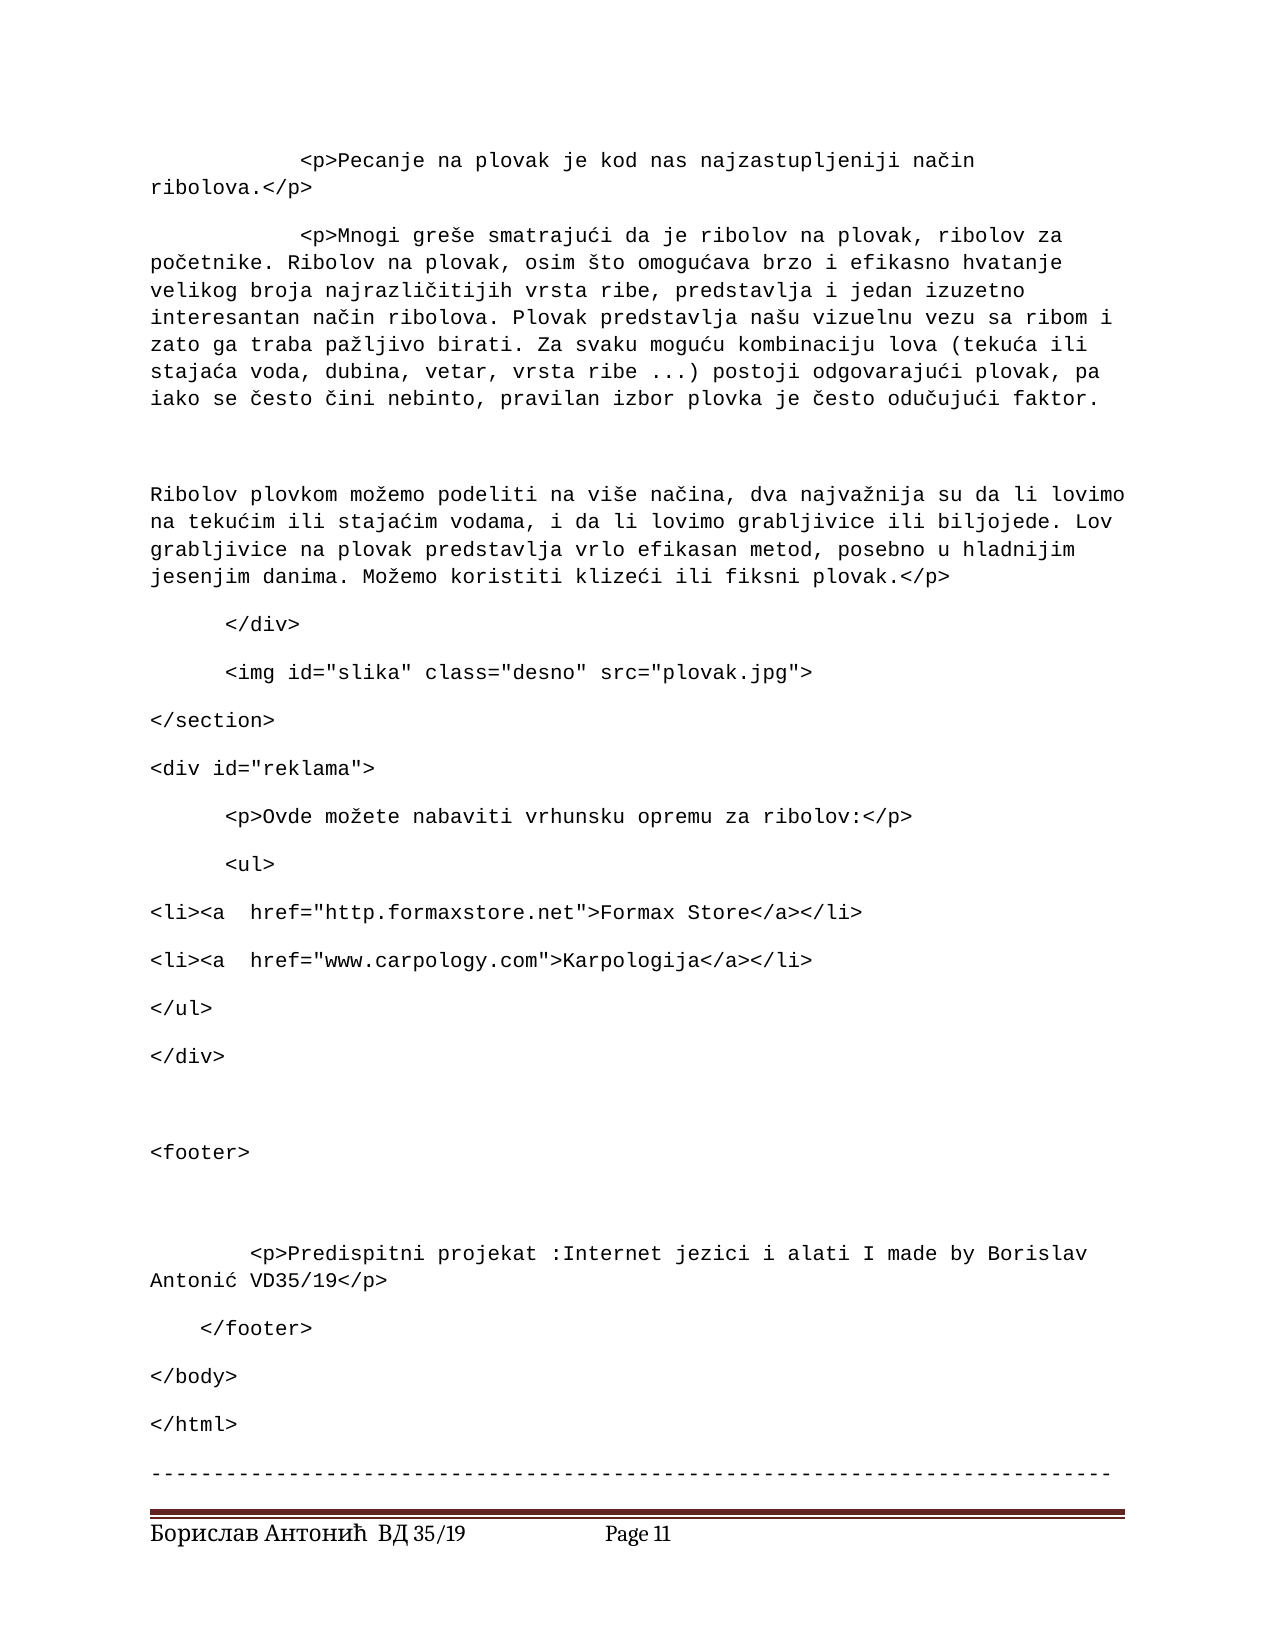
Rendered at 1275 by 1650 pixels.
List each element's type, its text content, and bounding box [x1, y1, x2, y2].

text </div> [150, 1046, 1125, 1070]
text <li><a href="http.formaxstore.net">Formax Store</a></li> [150, 902, 1125, 926]
text <ul> [150, 854, 1125, 878]
text <li><a href="www.carpology.com">Karpologija</a></li> [150, 950, 1125, 974]
text </section> [150, 710, 1125, 734]
text </body> [150, 1366, 1125, 1390]
text <p>Mnogi greše smatrajući da je ribolov na plovak, ribolov za početnike. Ribolov na plovak, osim što omogućava brzo i efikasno hvatanje velikog broja najrazličitijih vrsta ribe, predstavlja i jedan izuzetno interesantan način ribolova. Plovak predstavlja našu vizuelnu vezu sa ribom i zato ga traba pažljivo birati. Za svaku moguću kombinaciju lova (tekuća ili stajaća voda, dubina, vetar, vrsta ribe ...) postoji odgovarajući plovak, pa iako se često čini nebinto, pravilan izbor plovka je često odučujući faktor. [150, 225, 1125, 412]
text <footer> [150, 1142, 1125, 1166]
text </footer> [150, 1318, 1125, 1342]
text <img id="slika" class="desno" src="plovak.jpg"> [150, 662, 1125, 686]
text Ribolov plovkom možemo podeliti na više načina, dva najvažnija su da li lovimo na tekućim ili stajaćim vodama, i da li lovimo grabljivice ili biljojede. Lov grabljivice na plovak predstavlja vrlo efikasan metod, posebno u hladnijim jesenjim danima. Možemo koristiti klizeći ili fiksni plovak.</p> [150, 484, 1125, 589]
text <p>Predispitni projekat :Internet jezici i alati I made by Borislav Antonić VD35/19</p> [150, 1243, 1125, 1294]
text </div> [150, 614, 1125, 638]
text <p>Pecanje na plovak je kod nas najzastupljeniji način ribolova.</p> [150, 150, 1125, 201]
text <div id="reklama"> [150, 758, 1125, 782]
text ----------------------------------------------------------------------------- [150, 1462, 1125, 1486]
text </ul> [150, 998, 1125, 1022]
text <p>Ovde možete nabaviti vrhunsku opremu za ribolov:</p> [150, 806, 1125, 830]
text </html> [150, 1414, 1125, 1438]
